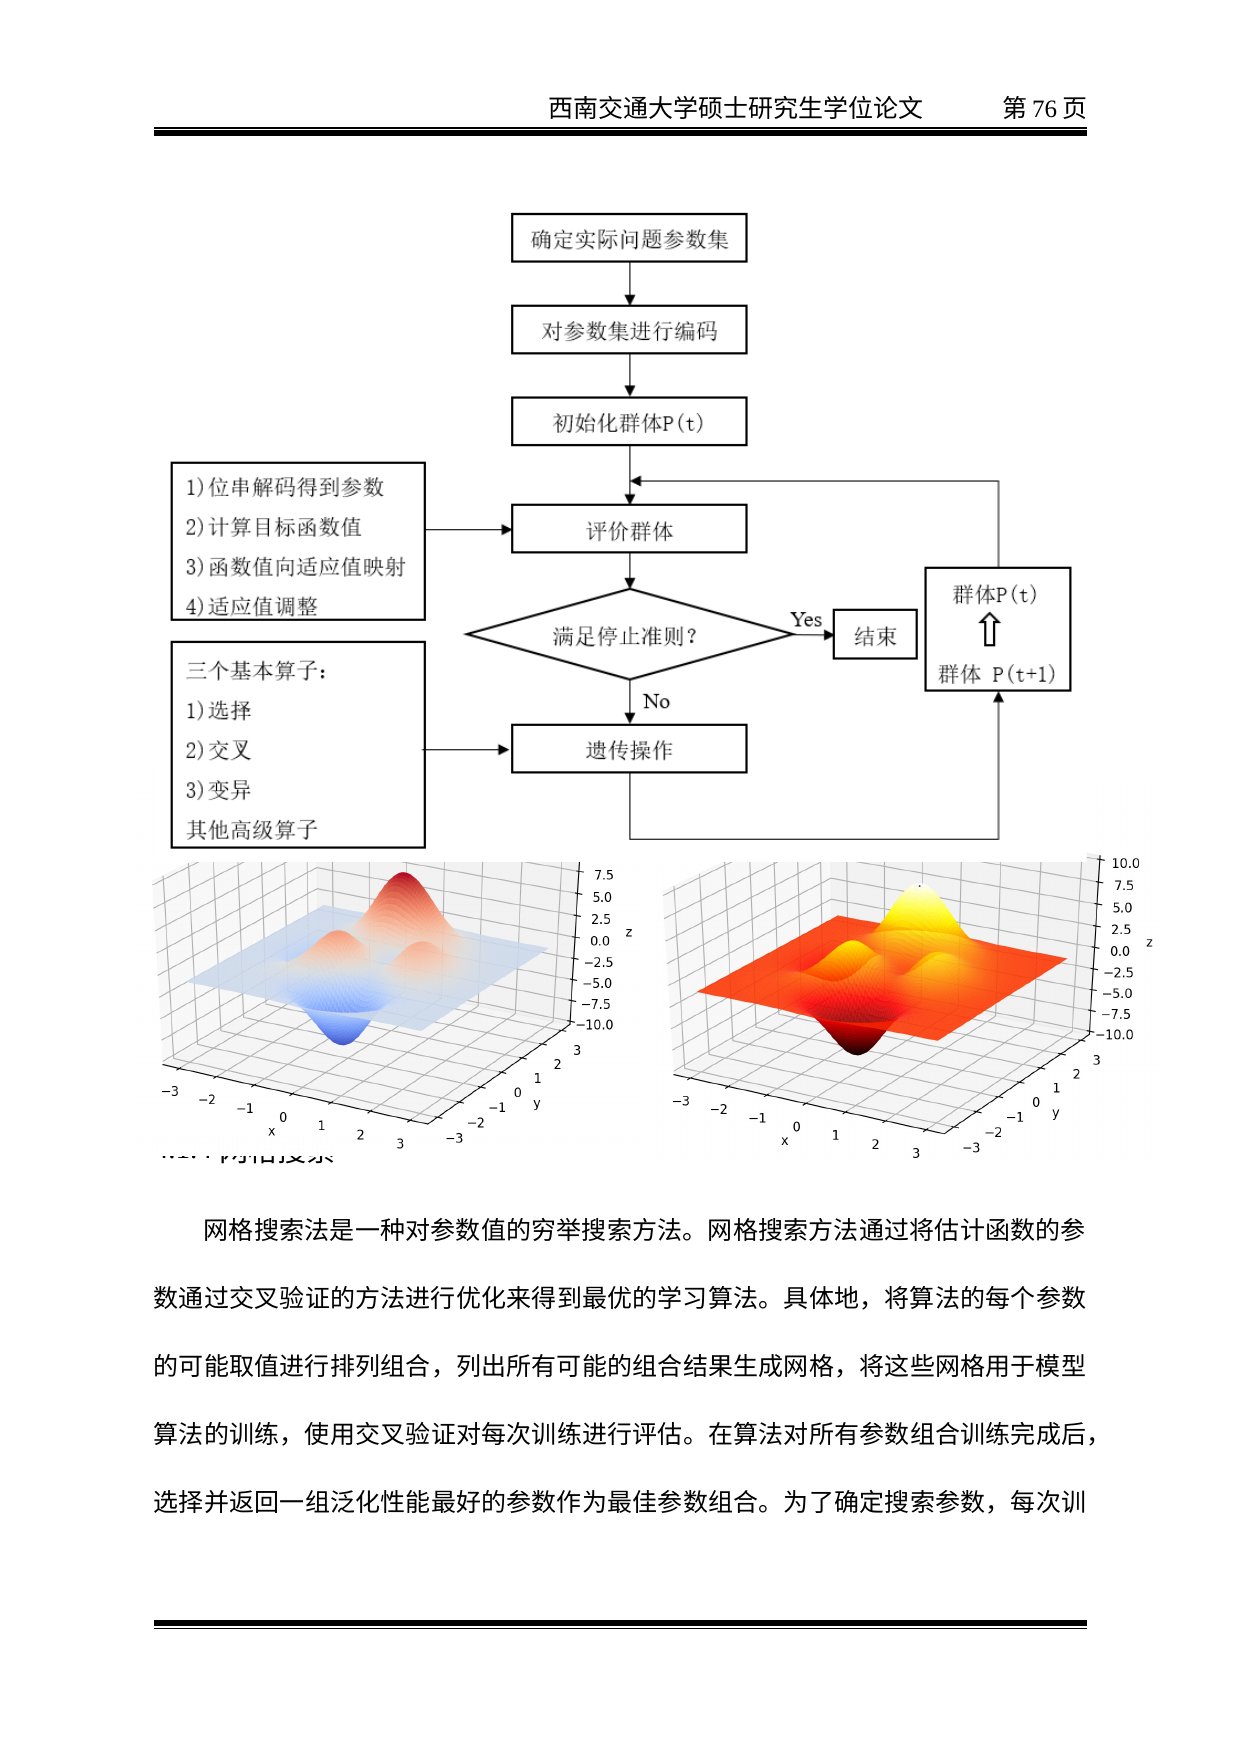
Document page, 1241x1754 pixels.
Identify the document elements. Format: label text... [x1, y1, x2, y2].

picture [136, 203, 1163, 1165]
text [153, 1195, 1087, 1534]
title 4.1.4 网格搜索 [153, 1114, 1087, 1182]
